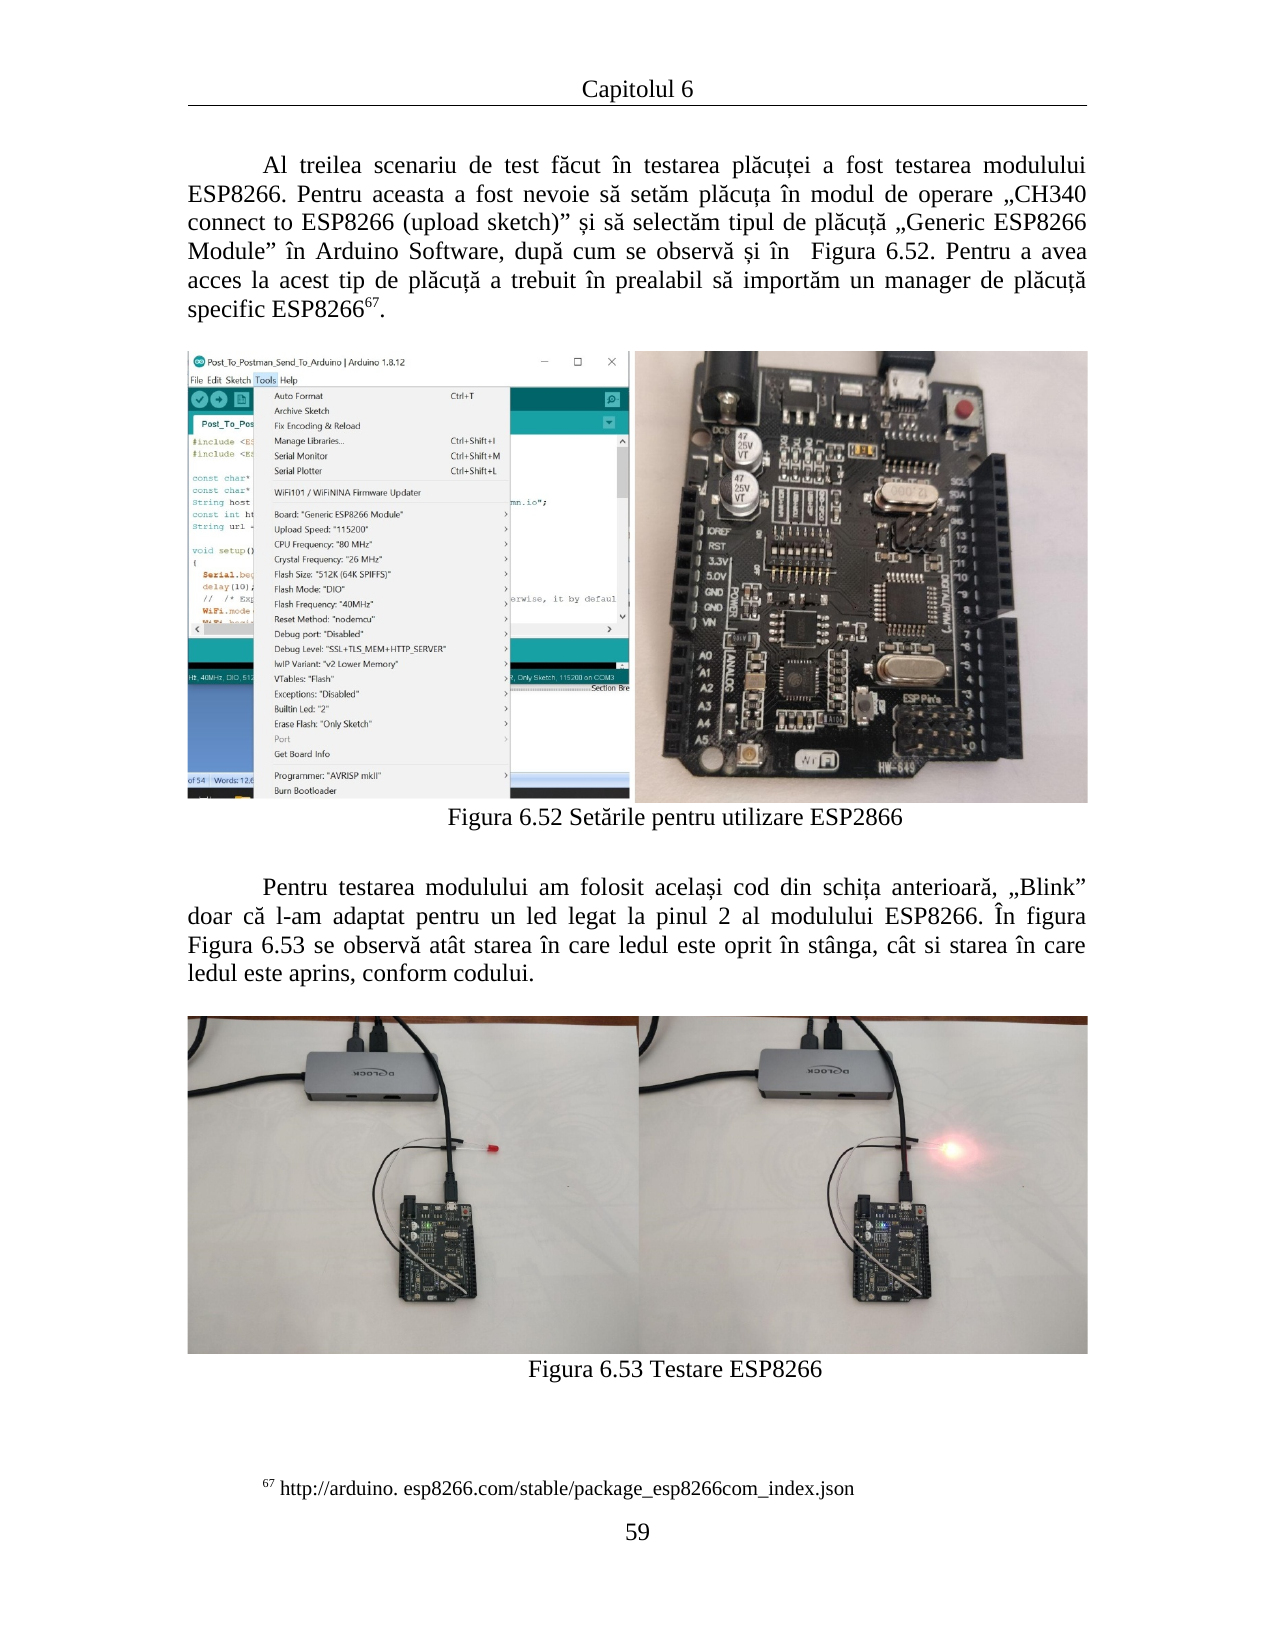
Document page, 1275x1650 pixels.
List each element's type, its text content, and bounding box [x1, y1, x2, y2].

picture [187, 351, 1088, 803]
picture [187, 1016, 1088, 1354]
